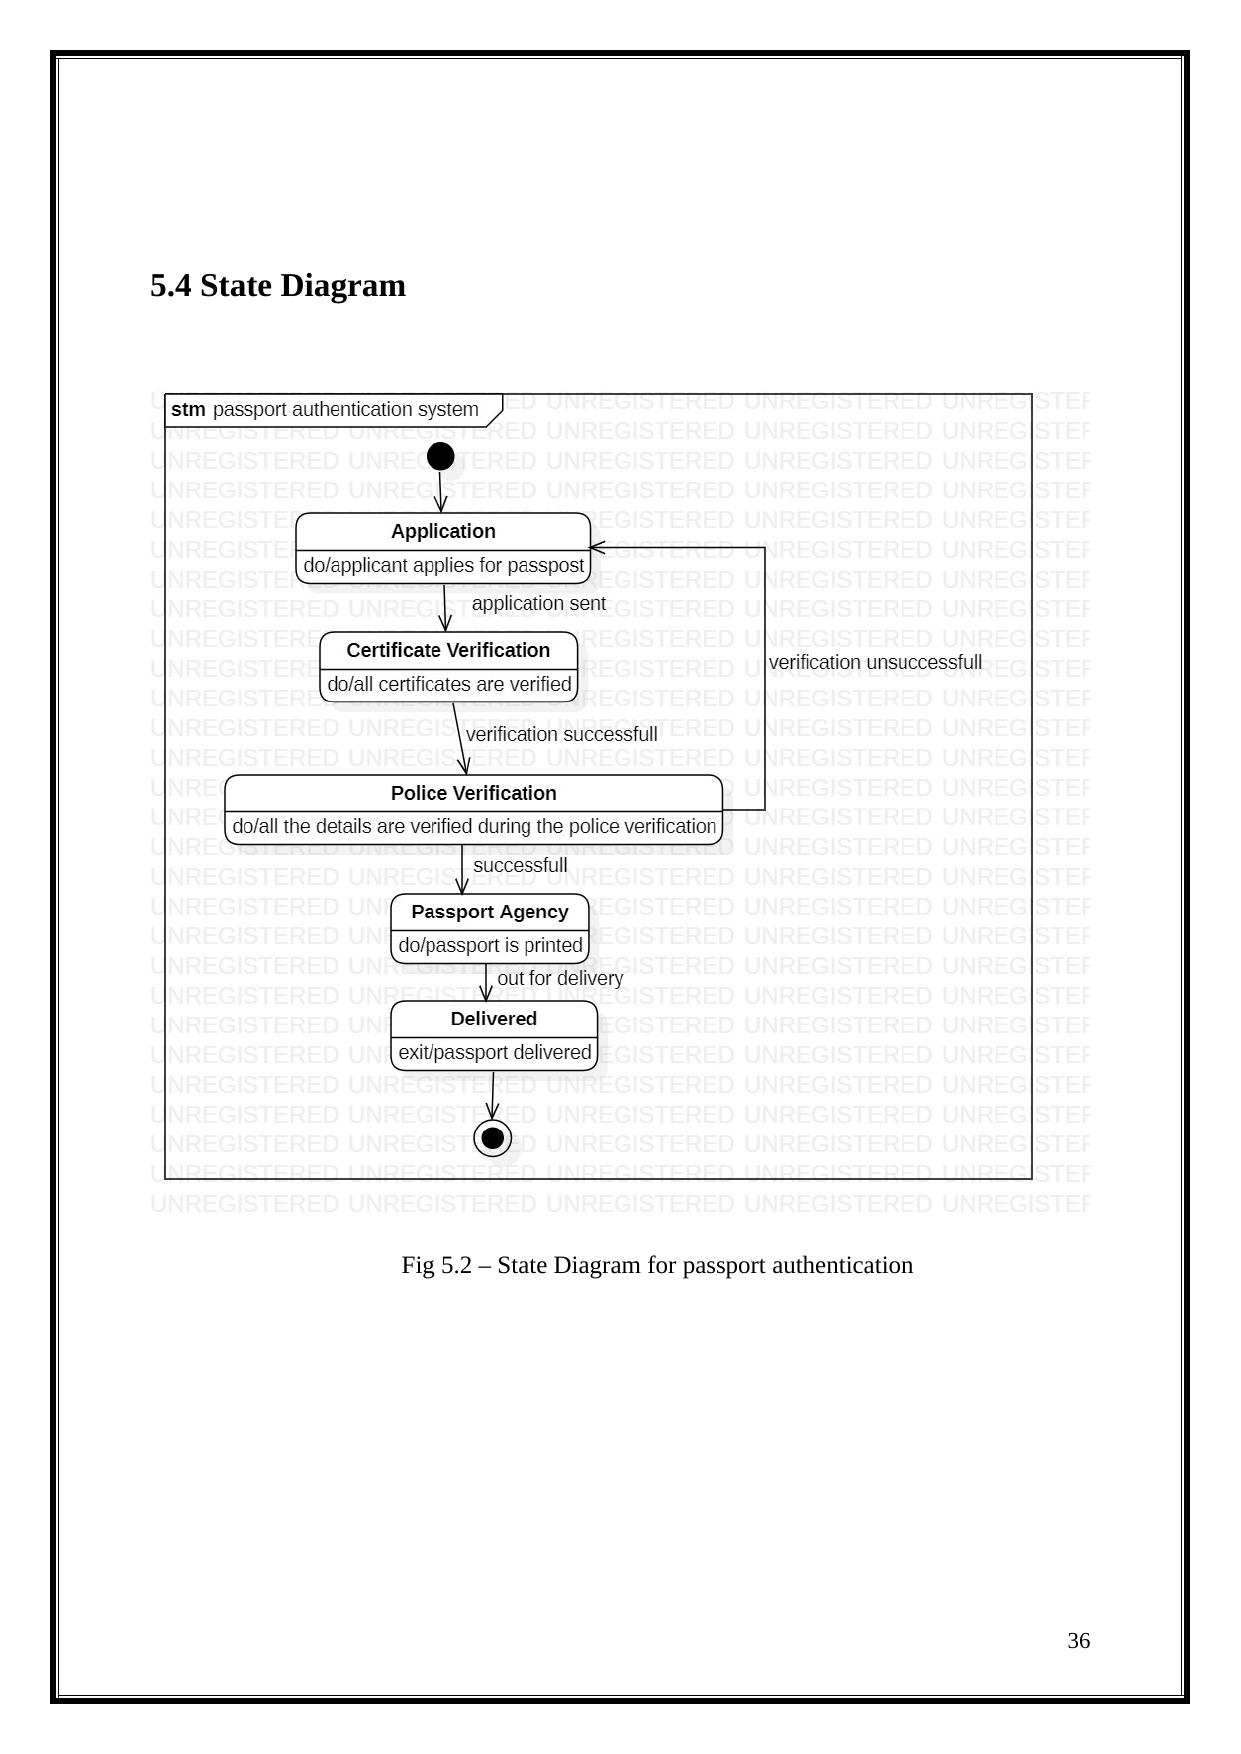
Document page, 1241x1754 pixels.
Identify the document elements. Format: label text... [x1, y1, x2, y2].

picture [150, 380, 1091, 1238]
text Fig 5.2 – State Diagram for passport authentication [150, 1251, 1090, 1279]
text 5.4 State Diagram [150, 265, 1090, 303]
